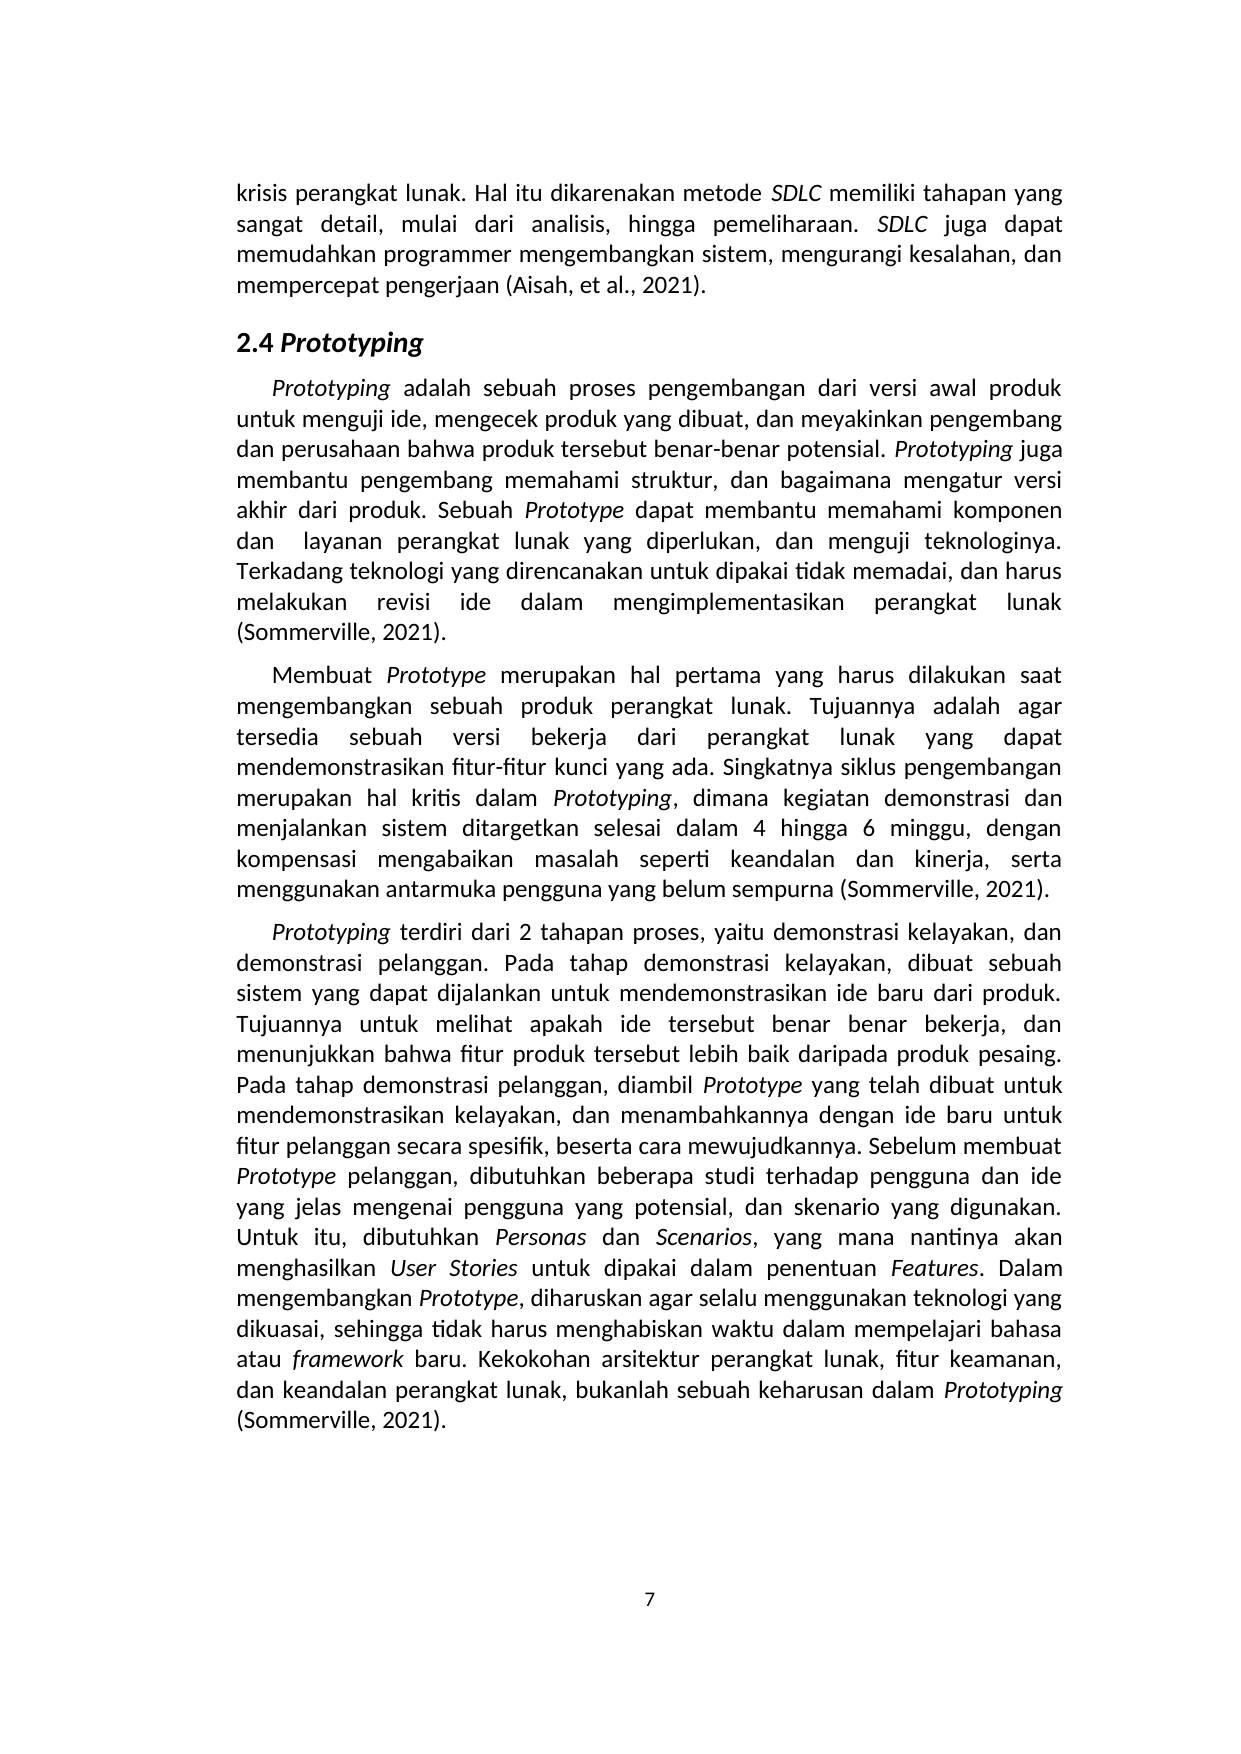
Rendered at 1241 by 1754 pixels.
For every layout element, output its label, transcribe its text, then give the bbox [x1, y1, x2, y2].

text Prototyping adalah sebuah proses pengembangan dari versi awal produk untuk menguji ide, mengecek produk yang dibuat, dan meyakinkan pengembang dan perusahaan bahwa produk tersebut benar-benar potensial. Prototyping juga membantu pengembang memahami struktur, dan bagaimana mengatur versi akhir dari produk. Sebuah Prototype dapat membantu memahami komponen dan layanan perangkat lunak yang diperlukan, dan menguji teknologinya. Terkadang teknologi yang direncanakan untuk dipakai tidak memadai, dan harus melakukan revisi ide dalam mengimplementasikan perangkat lunak (Sommerville, 2021). [236, 372, 1063, 647]
text Prototyping terdiri dari 2 tahapan proses, yaitu demonstrasi kelayakan, dan demonstrasi pelanggan. Pada tahap demonstrasi kelayakan, dibuat sebuah sistem yang dapat dijalankan untuk mendemonstrasikan ide baru dari produk. Tujuannya untuk melihat apakah ide tersebut benar benar bekerja, dan menunjukkan bahwa fitur produk tersebut lebih baik daripada produk pesaing. Pada tahap demonstrasi pelanggan, diambil Prototype yang telah dibuat untuk mendemonstrasikan kelayakan, dan menambahkannya dengan ide baru untuk fitur pelanggan secara spesifik, beserta cara mewujudkannya. Sebelum membuat Prototype pelanggan, dibutuhkan beberapa studi terhadap pengguna dan ide yang jelas mengenai pengguna yang potensial, dan skenario yang digunakan. Untuk itu, dibutuhkan Personas dan Scenarios, yang mana nantinya akan menghasilkan User Stories untuk dipakai dalam penentuan Features. Dalam mengembangkan Prototype, diharuskan agar selalu menggunakan teknologi yang dikuasai, sehingga tidak harus menghabiskan waktu dalam mempelajari bahasa atau framework baru. Kekokohan arsitektur perangkat lunak, fitur keamanan, dan keandalan perangkat lunak, bukanlah sebuah keharusan dalam Prototyping (Sommerville, 2021). [236, 916, 1063, 1435]
text Membuat Prototype merupakan hal pertama yang harus dilakukan saat mengembangkan sebuah produk perangkat lunak. Tujuannya adalah agar tersedia sebuah versi bekerja dari perangkat lunak yang dapat mendemonstrasikan fitur-fitur kunci yang ada. Singkatnya siklus pengembangan merupakan hal kritis dalam Prototyping, dimana kegiatan demonstrasi dan menjalankan sistem ditargetkan selesai dalam 4 hingga 6 minggu, dengan kompensasi mengabaikan masalah seperti keandalan dan kinerja, serta menggunakan antarmuka pengguna yang belum sempurna (Sommerville, 2021). [236, 659, 1063, 904]
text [236, 177, 1063, 299]
subtitle Prototyping [236, 324, 1063, 360]
